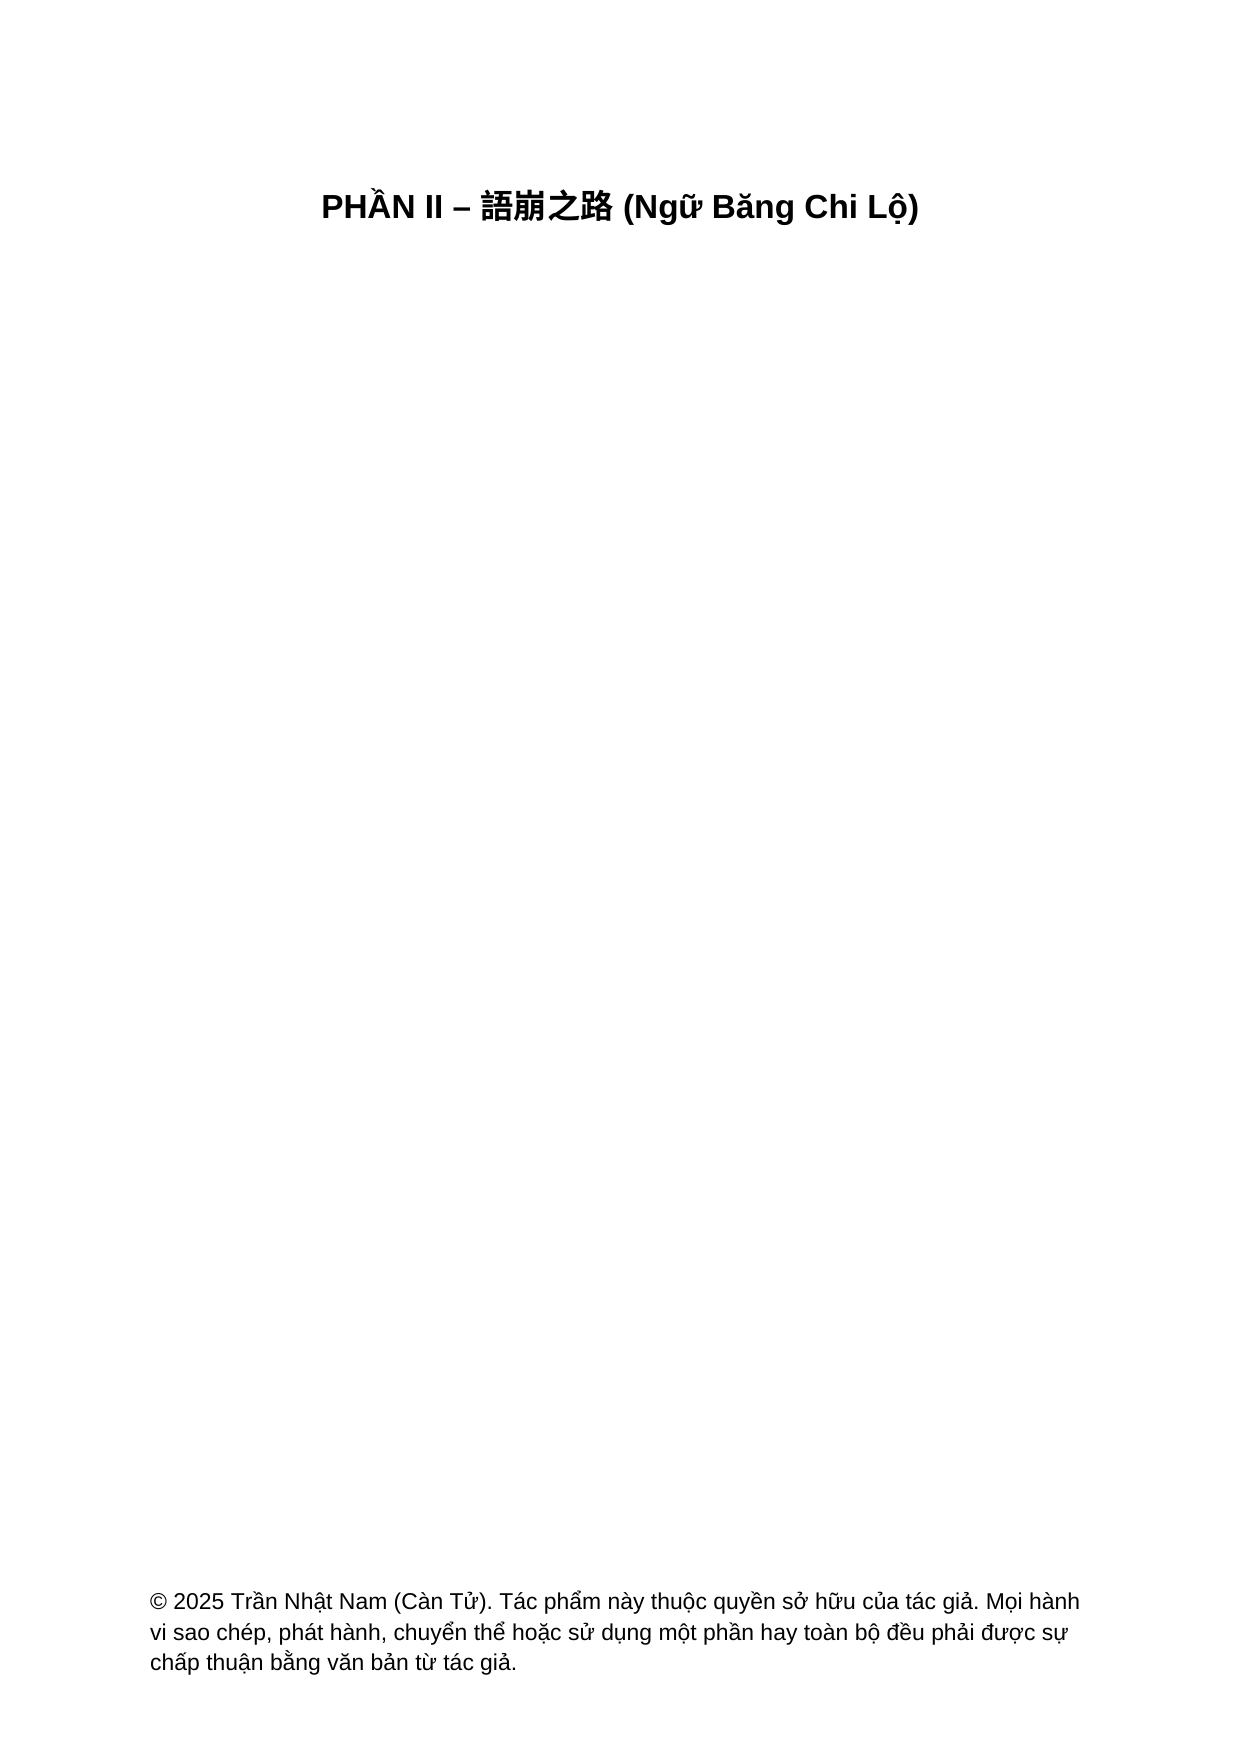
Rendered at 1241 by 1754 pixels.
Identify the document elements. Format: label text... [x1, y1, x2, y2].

subtitle PHẦN II – 語崩之路 (Ngữ Băng Chi Lộ) [150, 187, 1090, 226]
